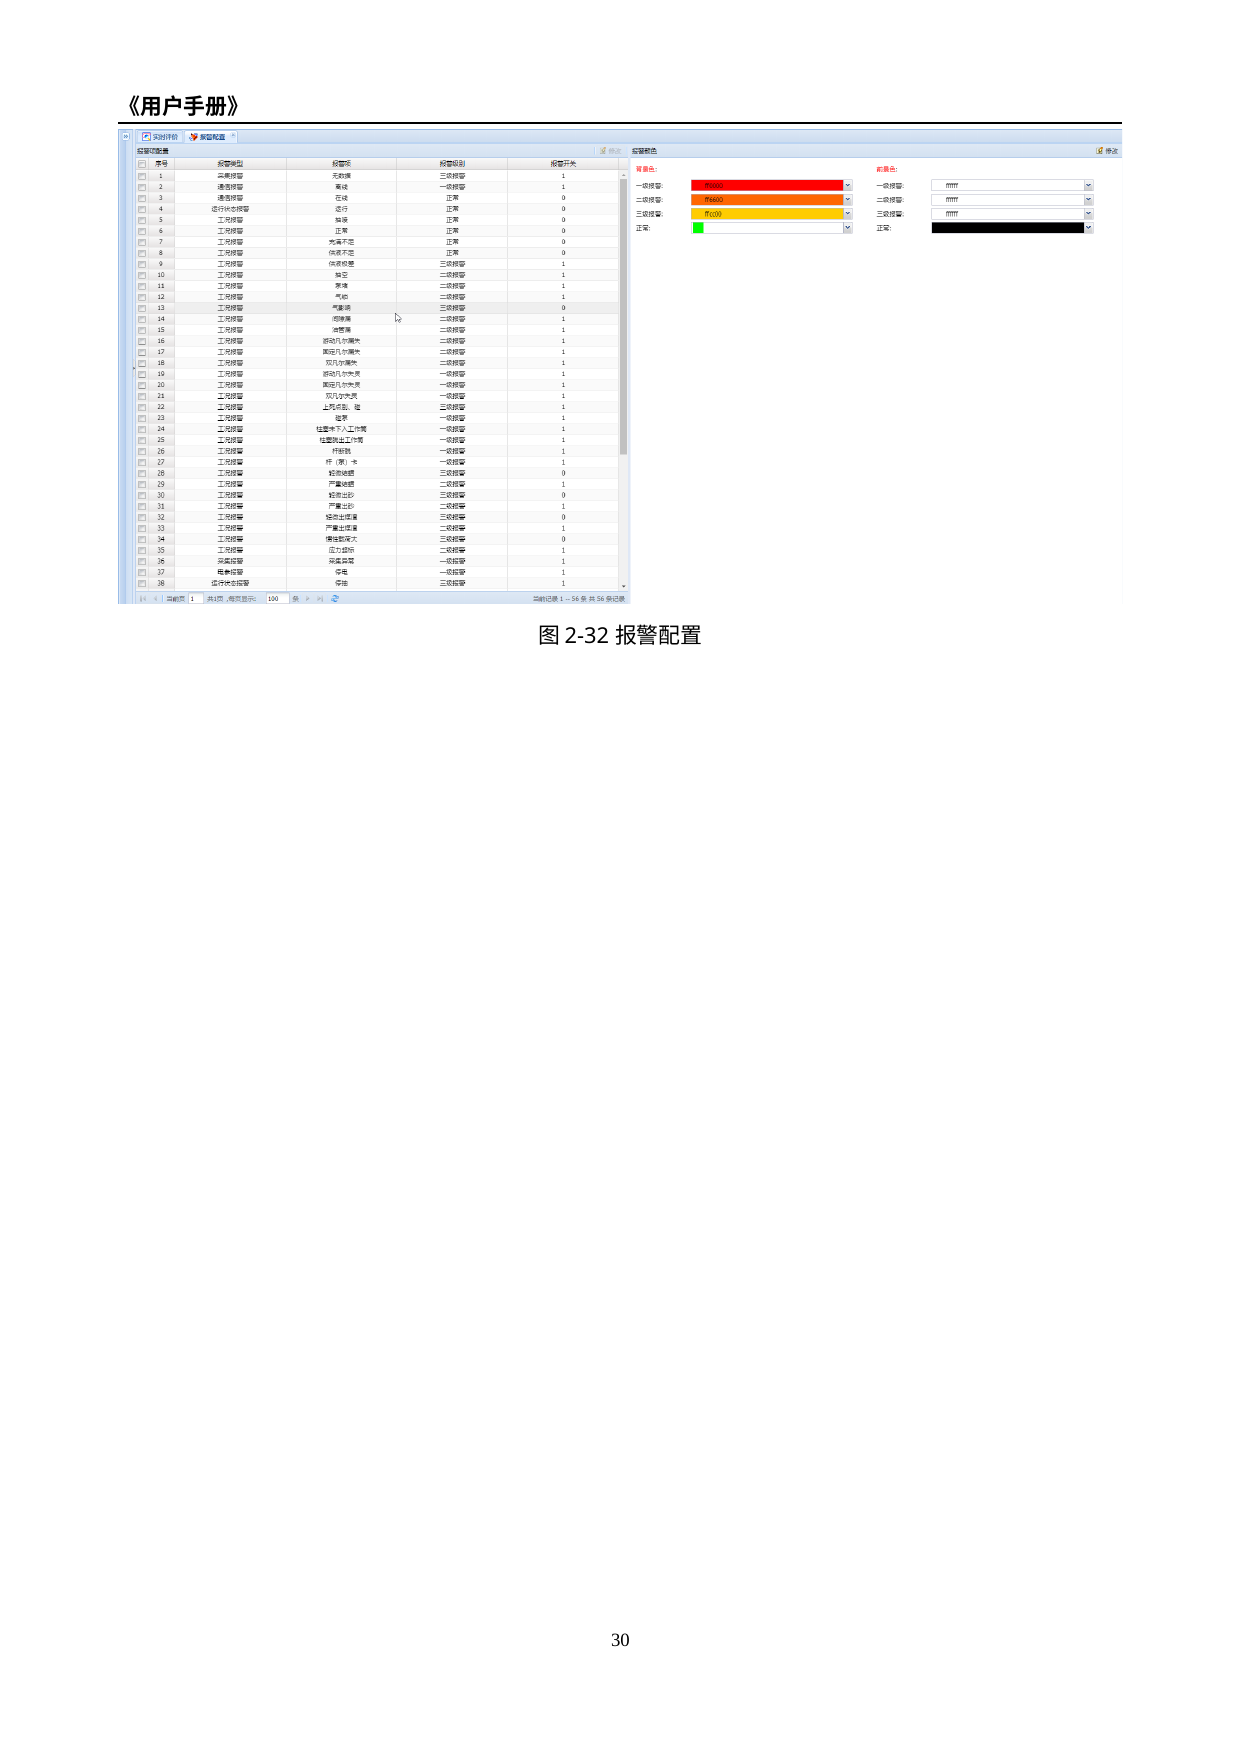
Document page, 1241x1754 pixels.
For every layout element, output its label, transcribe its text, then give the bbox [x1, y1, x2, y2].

picture [118, 129, 1123, 604]
text 图2-32 报警配置 [118, 617, 1122, 651]
